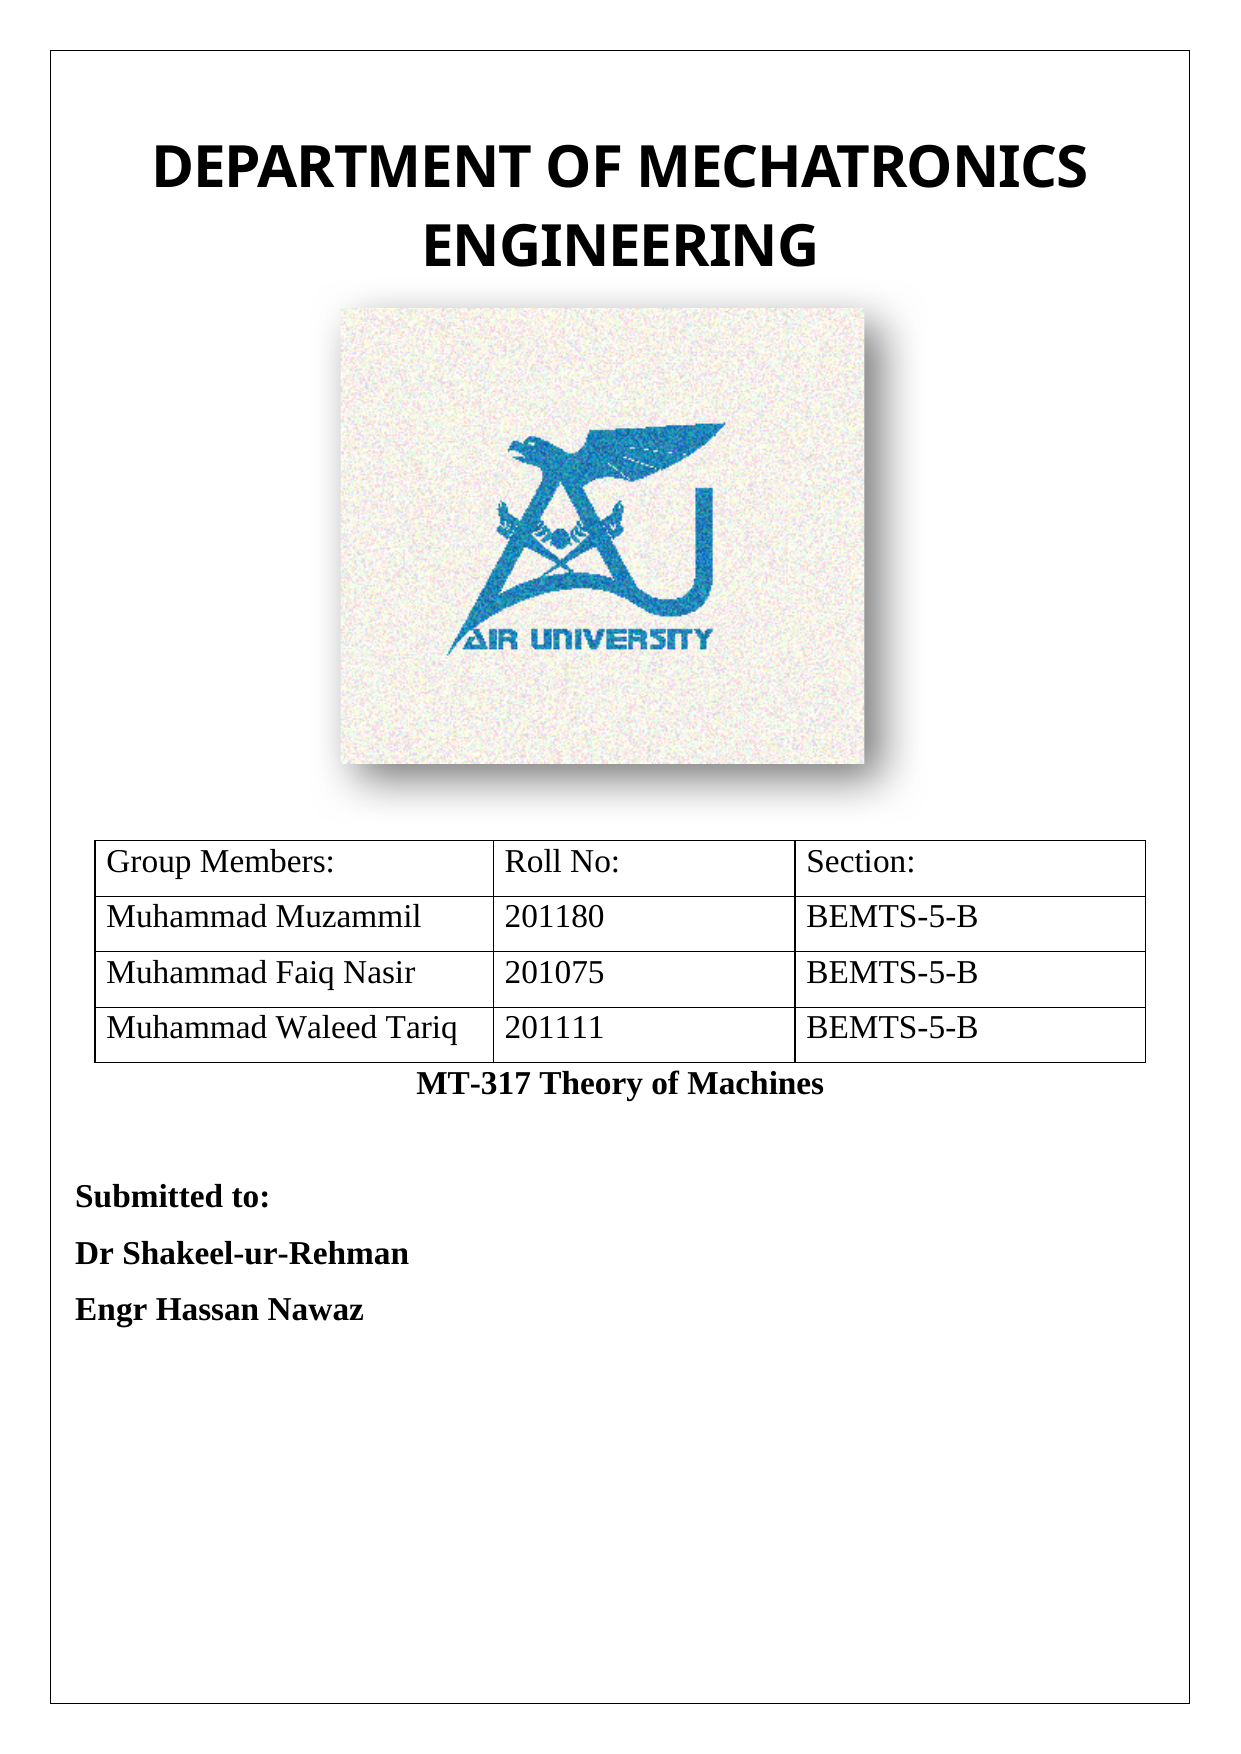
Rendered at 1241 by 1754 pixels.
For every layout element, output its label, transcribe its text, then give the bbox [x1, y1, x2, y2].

table_cell BEMTS-5-B [796, 897, 1145, 951]
table_cell BEMTS-5-B [796, 1008, 1145, 1062]
table_header Group Members: [96, 841, 493, 896]
table_cell BEMTS-5-B [796, 952, 1145, 1007]
table_header Section: [796, 841, 1145, 896]
text Dr Shakeel-ur-Rehman [75, 1233, 1165, 1271]
title DEPARTMENT OF MECHATRONICS ENGINEERING [75, 124, 1165, 283]
text Engr Hassan Nawaz [75, 1290, 1165, 1328]
table_cell 201111 [494, 1008, 794, 1062]
text Submitted to: [75, 1176, 1165, 1215]
text MT-317 Theory of Machines [75, 1063, 1165, 1101]
table_cell Muhammad Faiq Nasir [96, 952, 493, 1007]
table_cell Muhammad Waleed Tariq [96, 1008, 493, 1062]
picture [340, 308, 865, 764]
table_header Roll No: [494, 841, 794, 896]
table_cell 201075 [494, 952, 794, 1007]
table_cell 201180 [494, 897, 794, 951]
table_cell Muhammad Muzammil [96, 897, 493, 951]
